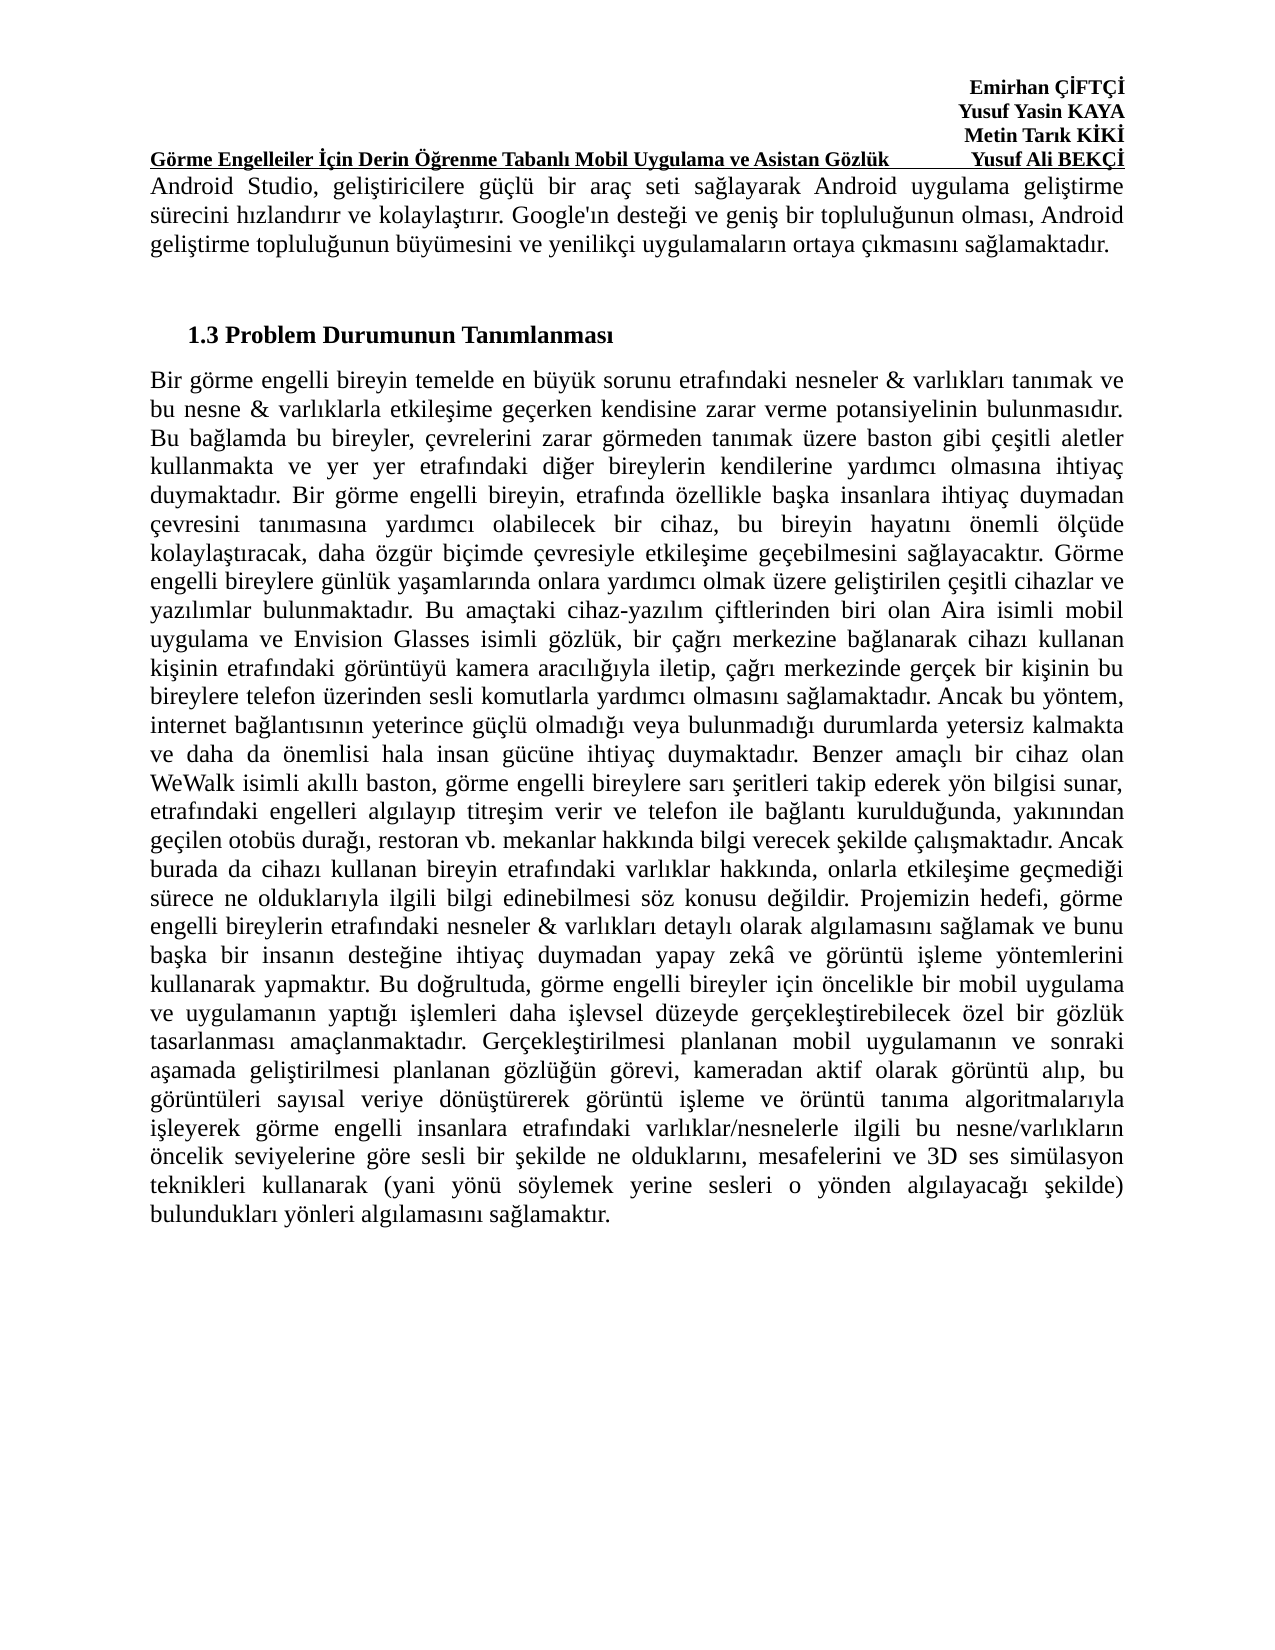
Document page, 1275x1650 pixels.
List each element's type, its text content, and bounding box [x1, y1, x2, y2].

text Bir görme engelli bireyin temelde en büyük sorunu etrafındaki nesneler & varlıkları tanımak ve bu nesne & varlıklarla etkileşime geçerken kendisine zarar verme potansiyelinin bulunmasıdır. Bu bağlamda bu bireyler, çevrelerini zarar görmeden tanımak üzere baston gibi çeşitli aletler kullanmakta ve yer yer etrafındaki diğer bireylerin kendilerine yardımcı olmasına ihtiyaç duymaktadır. Bir görme engelli bireyin, etrafında özellikle başka insanlara ihtiyaç duymadan çevresini tanımasına yardımcı olabilecek bir cihaz, bu bireyin hayatını önemli ölçüde kolaylaştıracak, daha özgür biçimde çevresiyle etkileşime geçebilmesini sağlayacaktır. Görme engelli bireylere günlük yaşamlarında onlara yardımcı olmak üzere geliştirilen çeşitli cihazlar ve yazılımlar bulunmaktadır. Bu amaçtaki cihaz-yazılım çiftlerinden biri olan Aira isimli mobil uygulama ve Envision Glasses isimli gözlük, bir çağrı merkezine bağlanarak cihazı kullanan kişinin etrafındaki görüntüyü kamera aracılığıyla iletip, çağrı merkezinde gerçek bir kişinin bu bireylere telefon üzerinden sesli komutlarla yardımcı olmasını sağlamaktadır. Ancak bu yöntem, internet bağlantısının yeterince güçlü olmadığı veya bulunmadığı durumlarda yetersiz kalmakta ve daha da önemlisi hala insan gücüne ihtiyaç duymaktadır. Benzer amaçlı bir cihaz olan WeWalk isimli akıllı baston, görme engelli bireylere sarı şeritleri takip ederek yön bilgisi sunar, etrafındaki engelleri algılayıp titreşim verir ve telefon ile bağlantı kurulduğunda, yakınından geçilen otobüs durağı, restoran vb. mekanlar hakkında bilgi verecek şekilde çalışmaktadır. Ancak burada da cihazı kullanan bireyin etrafındaki varlıklar hakkında, onlarla etkileşime geçmediği sürece ne olduklarıyla ilgili bilgi edinebilmesi söz konusu değildir. Projemizin hedefi, görme engelli bireylerin etrafındaki nesneler & varlıkları detaylı olarak algılamasını sağlamak ve bunu başka bir insanın desteğine ihtiyaç duymadan yapay zekâ ve görüntü işleme yöntemlerini kullanarak yapmaktır. Bu doğrultuda, görme engelli bireyler için öncelikle bir mobil uygulama ve uygulamanın yaptığı işlemleri daha işlevsel düzeyde gerçekleştirebilecek özel bir gözlük tasarlanması amaçlanmaktadır. Gerçekleştirilmesi planlanan mobil uygulamanın ve sonraki aşamada geliştirilmesi planlanan gözlüğün görevi, kameradan aktif olarak görüntü alıp, bu görüntüleri sayısal veriye dönüştürerek görüntü işleme ve örüntü tanıma algoritmalarıyla işleyerek görme engelli insanlara etrafındaki varlıklar/nesnelerle ilgili bu nesne/varlıkların öncelik seviyelerine göre sesli bir şekilde ne olduklarını, mesafelerini ve 3D ses simülasyon teknikleri kullanarak (yani yönü söylemek yerine sesleri o yönden algılayacağı şekilde) bulundukları yönleri algılamasını sağlamaktır. [150, 365, 1125, 1228]
text Android Studio, geliştiricilere güçlü bir araç seti sağlayarak Android uygulama geliştirme sürecini hızlandırır ve kolaylaştırır. Google'ın desteği ve geniş bir topluluğunun olması, Android geliştirme topluluğunun büyümesini ve yenilikçi uygulamaların ortaya çıkmasını sağlamaktadır. [150, 171, 1125, 258]
list Problem Durumunun Tanımlanması [187, 320, 1125, 348]
